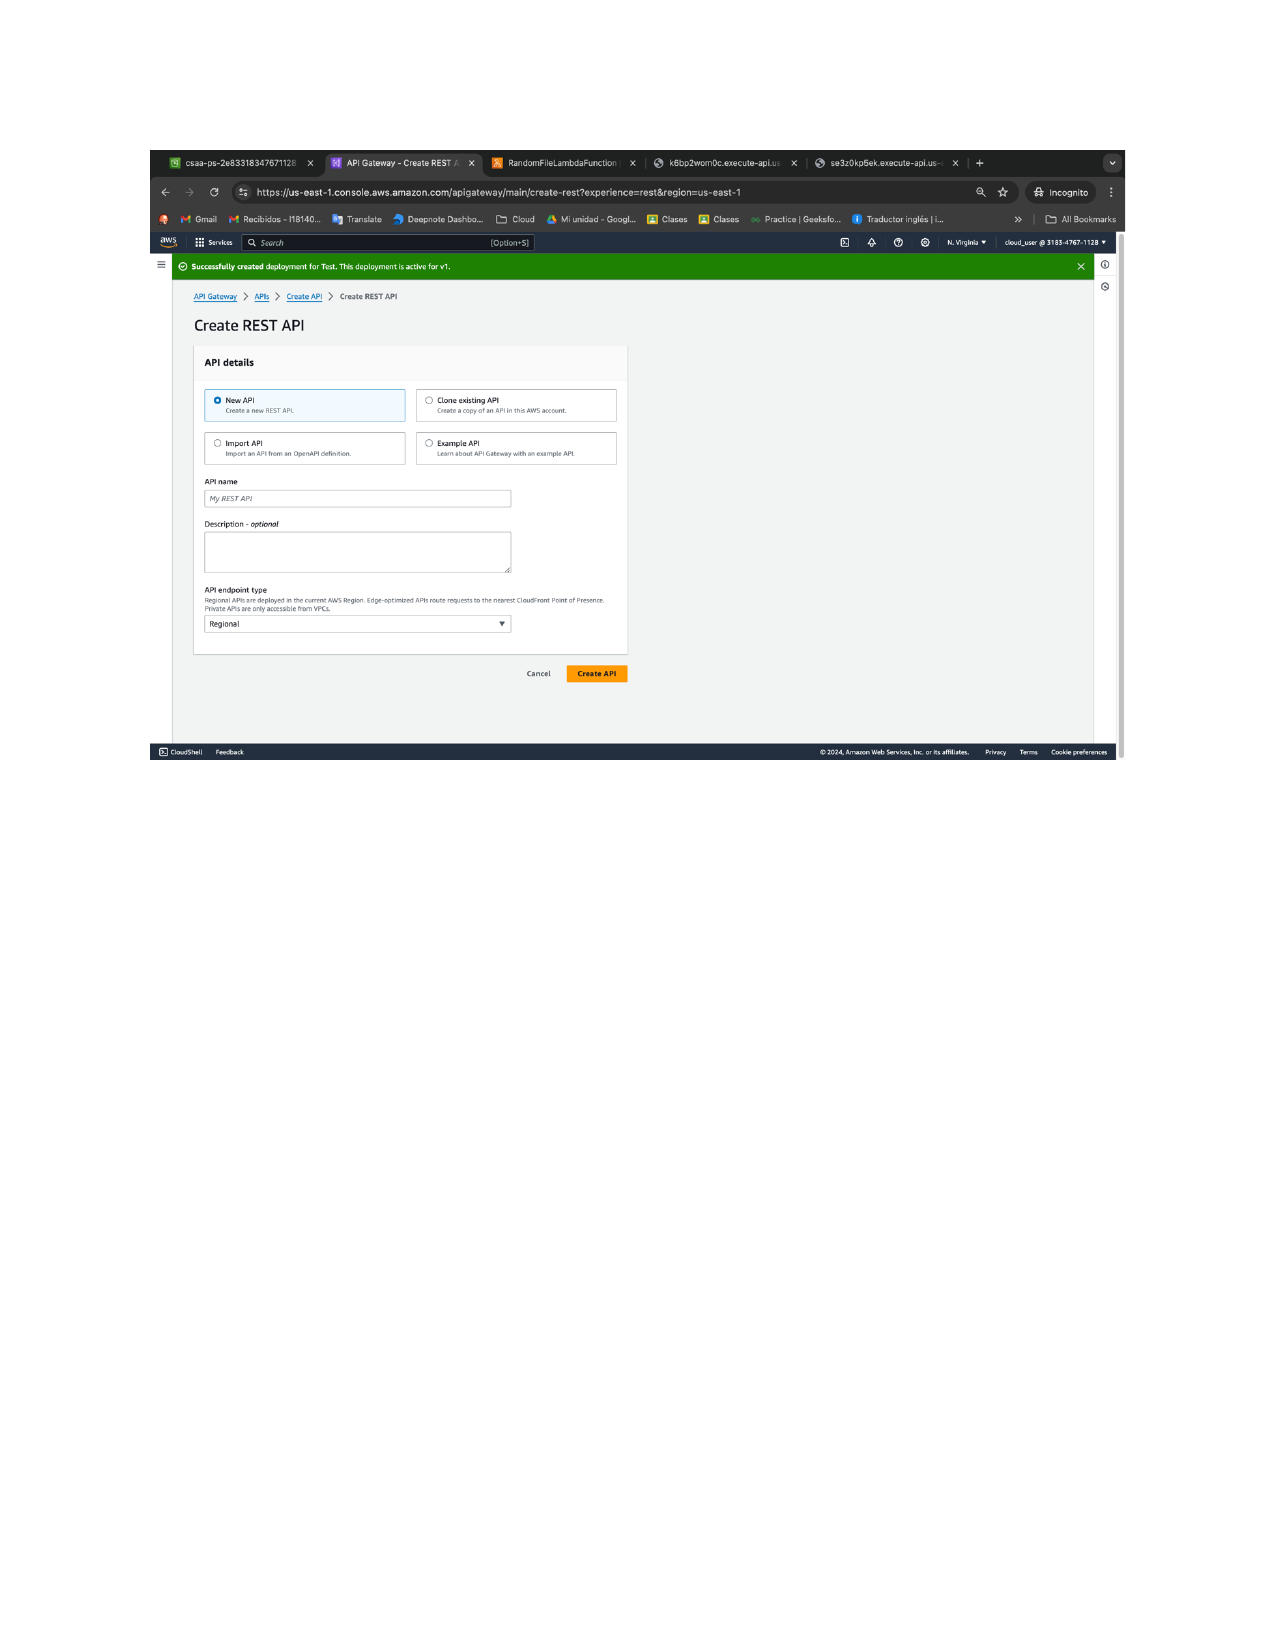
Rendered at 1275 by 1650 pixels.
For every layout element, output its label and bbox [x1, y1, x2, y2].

picture [150, 150, 1125, 760]
